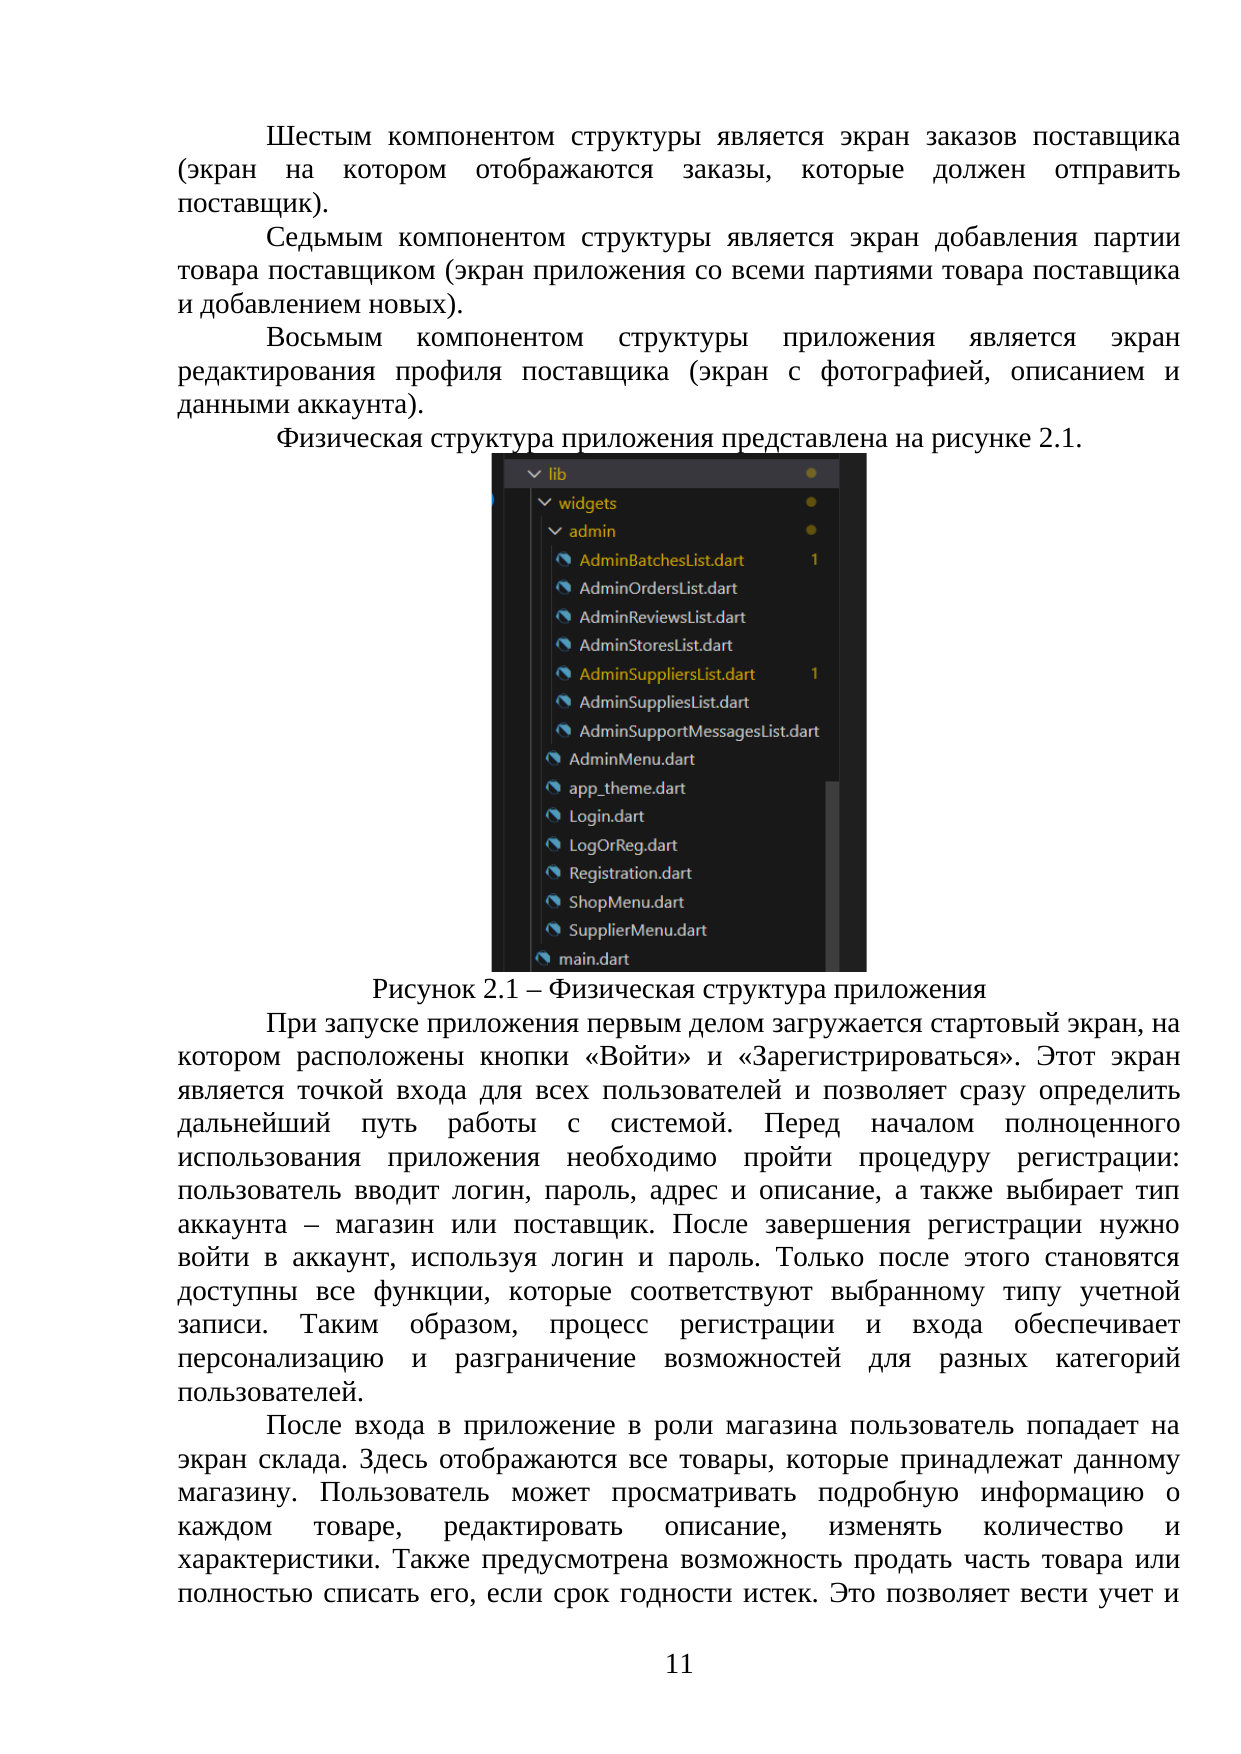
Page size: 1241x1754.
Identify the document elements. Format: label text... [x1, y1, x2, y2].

text Седьмым компонентом структуры является экран добавления партии товара поставщиком (экран приложения со всеми партиями товара поставщика и добавлением новых). [177, 219, 1181, 319]
text Рисунок 2.1 – Физическая структура приложения [177, 971, 1181, 1005]
text Восьмым компонентом структуры приложения является экран редактирования профиля поставщика (экран с фотографией, описанием и данными аккаунта). [177, 319, 1181, 420]
text Шестым компонентом структуры является экран заказов поставщика (экран на котором отображаются заказы, которые должен отправить поставщик). [177, 118, 1181, 219]
picture [491, 453, 867, 972]
text При запуске приложения первым делом загружается стартовый экран, на котором расположены кнопки «Войти» и «Зарегистрироваться». Этот экран является точкой входа для всех пользователей и позволяет сразу определить дальнейший путь работы с системой. Перед началом полноценного использования приложения необходимо пройти процедуру регистрации: пользователь вводит логин, пароль, адрес и описание, а также выбирает тип аккаунта – магазин или поставщик. После завершения регистрации нужно войти в аккаунт, используя логин и пароль. Только после этого становятся доступны все функции, которые соответствуют выбранному типу учетной записи. Таким образом, процесс регистрации и входа обеспечивает персонализацию и разграничение возможностей для разных категорий пользователей. [177, 1005, 1181, 1407]
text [177, 1407, 1181, 1608]
